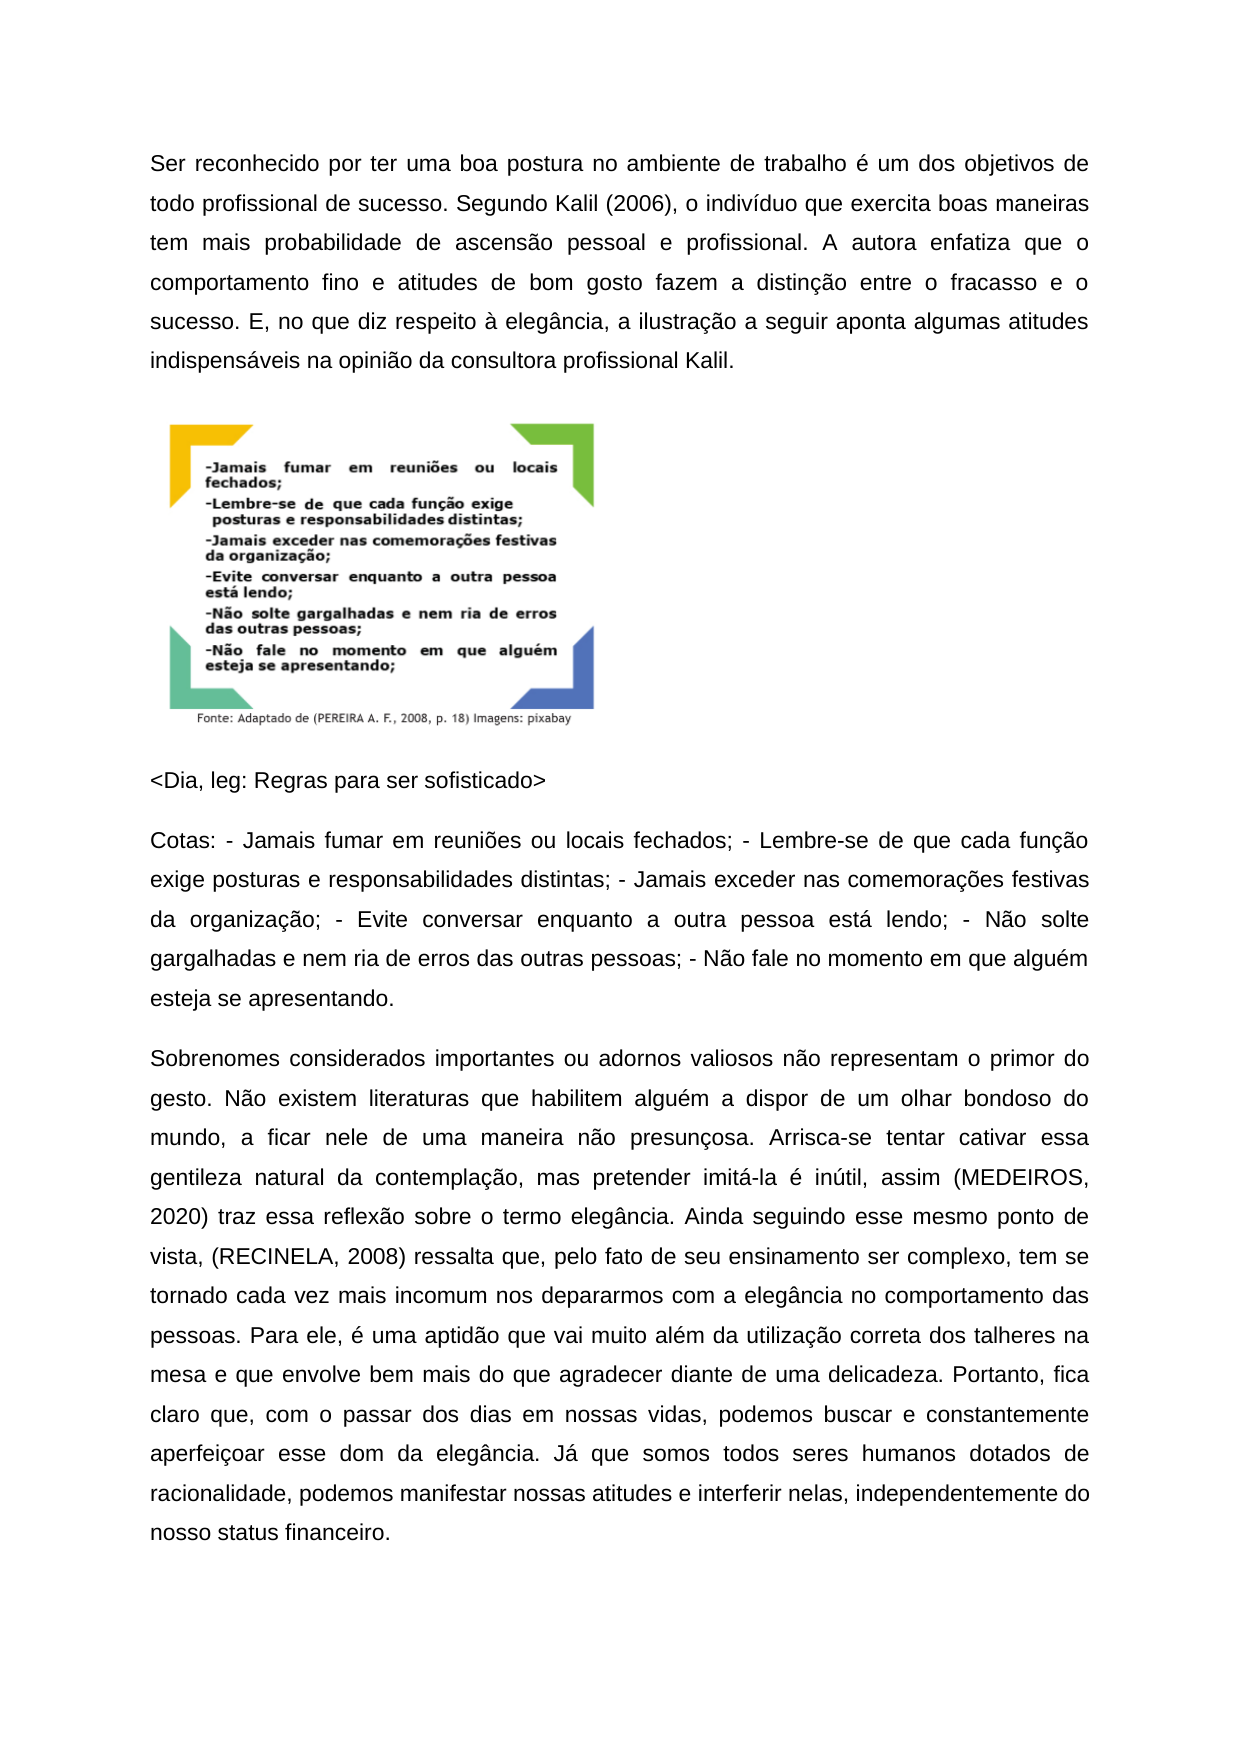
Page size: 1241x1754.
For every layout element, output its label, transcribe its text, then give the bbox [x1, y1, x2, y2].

text Sobrenomes considerados importantes ou adornos valiosos não representam o primor do gesto. Não existem literaturas que habilitem alguém a dispor de um olhar bondoso do mundo, a ficar nele de uma maneira não presunçosa. Arrisca-se tentar cativar essa gentileza natural da contemplação, mas pretender imitá-la é inútil, assim (MEDEIROS, 2020) traz essa reflexão sobre o termo elegância. Ainda seguindo esse mesmo ponto de vista, (RECINELA, 2008) ressalta que, pelo fato de seu ensinamento ser complexo, tem se tornado cada vez mais incomum nos depararmos com a elegância no comportamento das pessoas. Para ele, é uma aptidão que vai muito além da utilização correta dos talheres na mesa e que envolve bem mais do que agradecer diante de uma delicadeza. Portanto, fica claro que, com o passar dos dias em nossas vidas, podemos buscar e constantemente aperfeiçoar esse dom da elegância. Já que somos todos seres humanos dotados de racionalidade, podemos manifestar nossas atitudes e interferir nelas, independentemente do nosso status financeiro. [150, 1045, 1090, 1545]
picture [150, 407, 614, 733]
text <Dia, leg: Regras para ser sofisticado> [150, 767, 1090, 793]
text Cotas: - Jamais fumar em reuniões ou locais fechados; - Lembre-se de que cada função exige posturas e responsabilidades distintas; - Jamais exceder nas comemorações festivas da organização; - Evite conversar enquanto a outra pessoa está lendo; - Não solte gargalhadas e nem ria de erros das outras pessoas; - Não fale no momento em que alguém esteja se apresentando. [150, 827, 1090, 1011]
text Ser reconhecido por ter uma boa postura no ambiente de trabalho é um dos objetivos de todo profissional de sucesso. Segundo Kalil (2006), o indivíduo que exercita boas maneiras tem mais probabilidade de ascensão pessoal e profissional. A autora enfatiza que o comportamento fino e atitudes de bom gosto fazem a distinção entre o fracasso e o sucesso. E, no que diz respeito à elegância, a ilustração a seguir aponta algumas atitudes indispensáveis na opinião da consultora profissional Kalil. [150, 150, 1090, 374]
